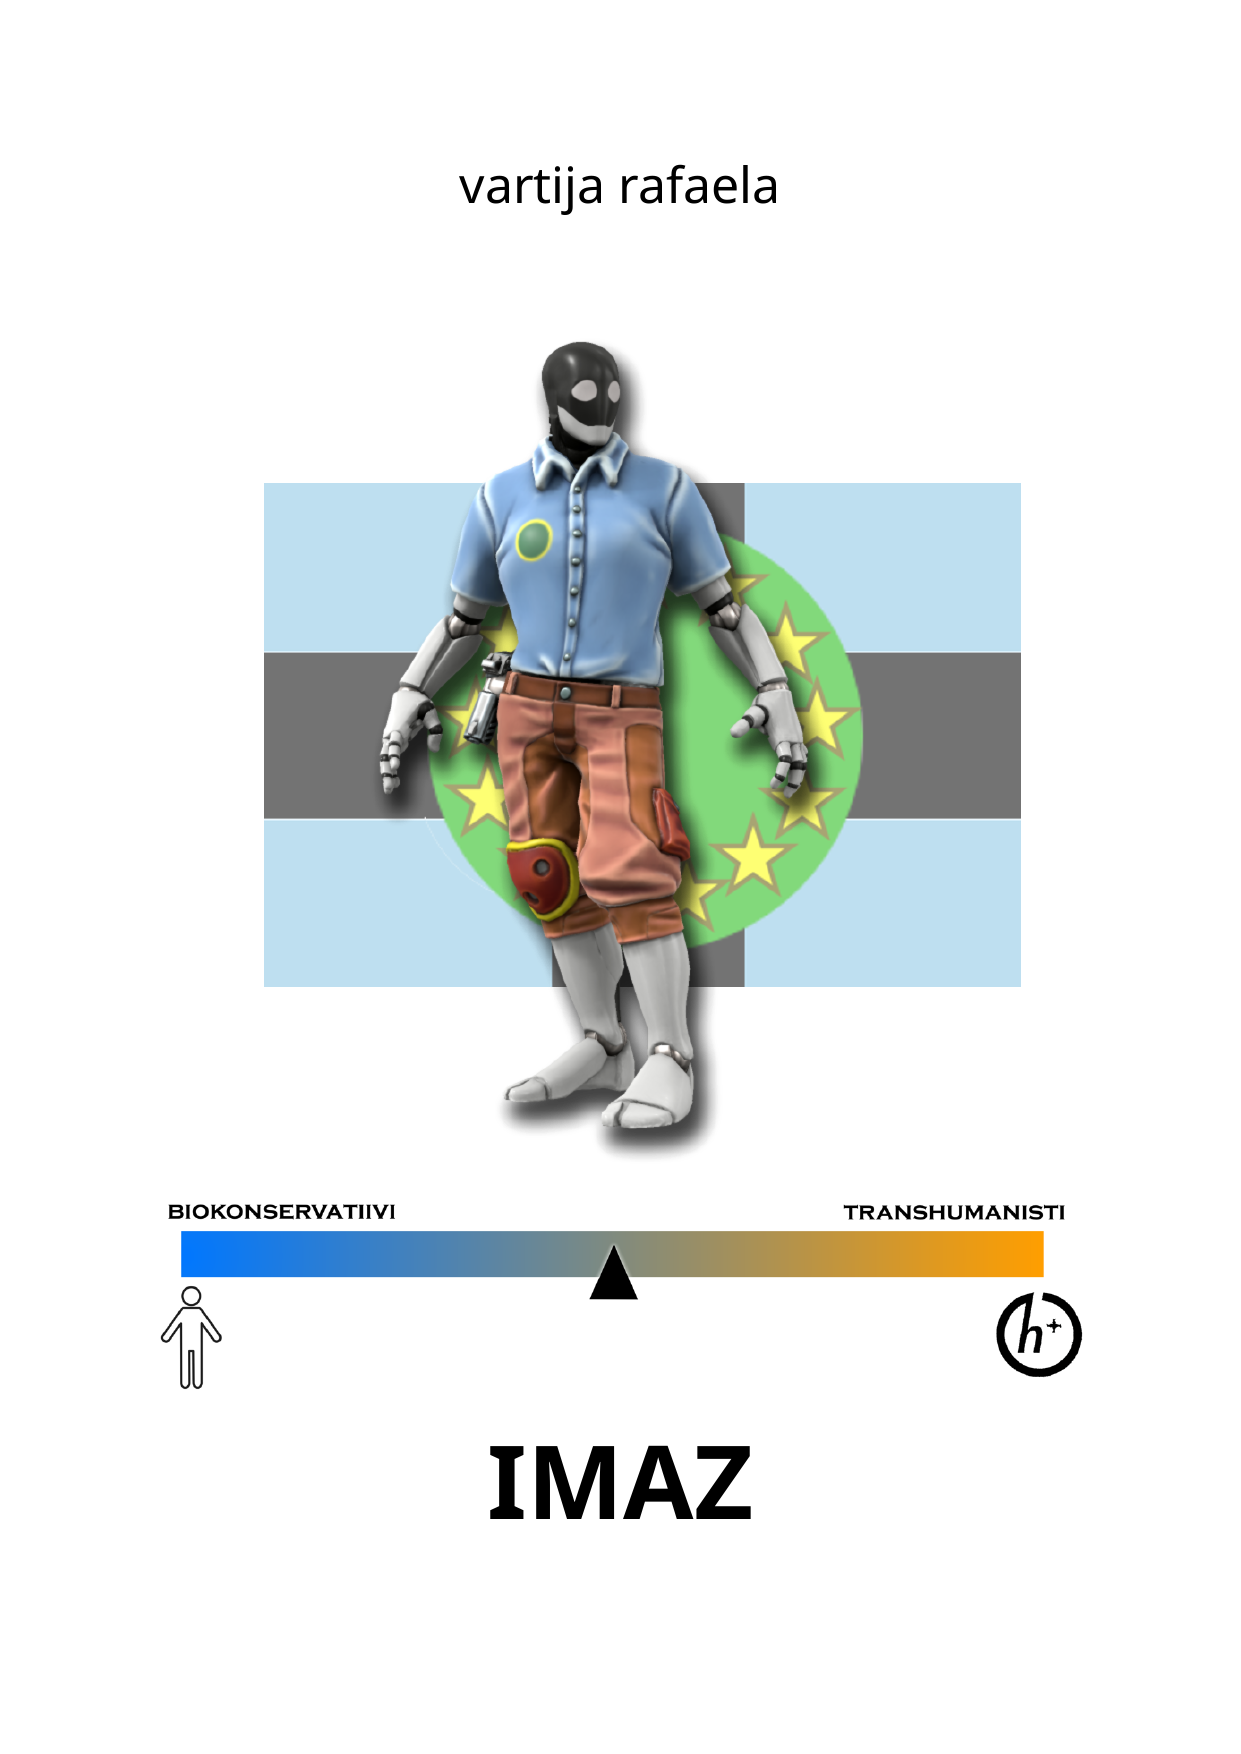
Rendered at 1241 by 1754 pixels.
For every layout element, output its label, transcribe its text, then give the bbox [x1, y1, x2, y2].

text vartija rafaela [150, 150, 1090, 218]
text IMAZ [150, 218, 1090, 1165]
picture [150, 338, 1091, 1411]
text IMAZ [150, 1411, 1090, 1549]
